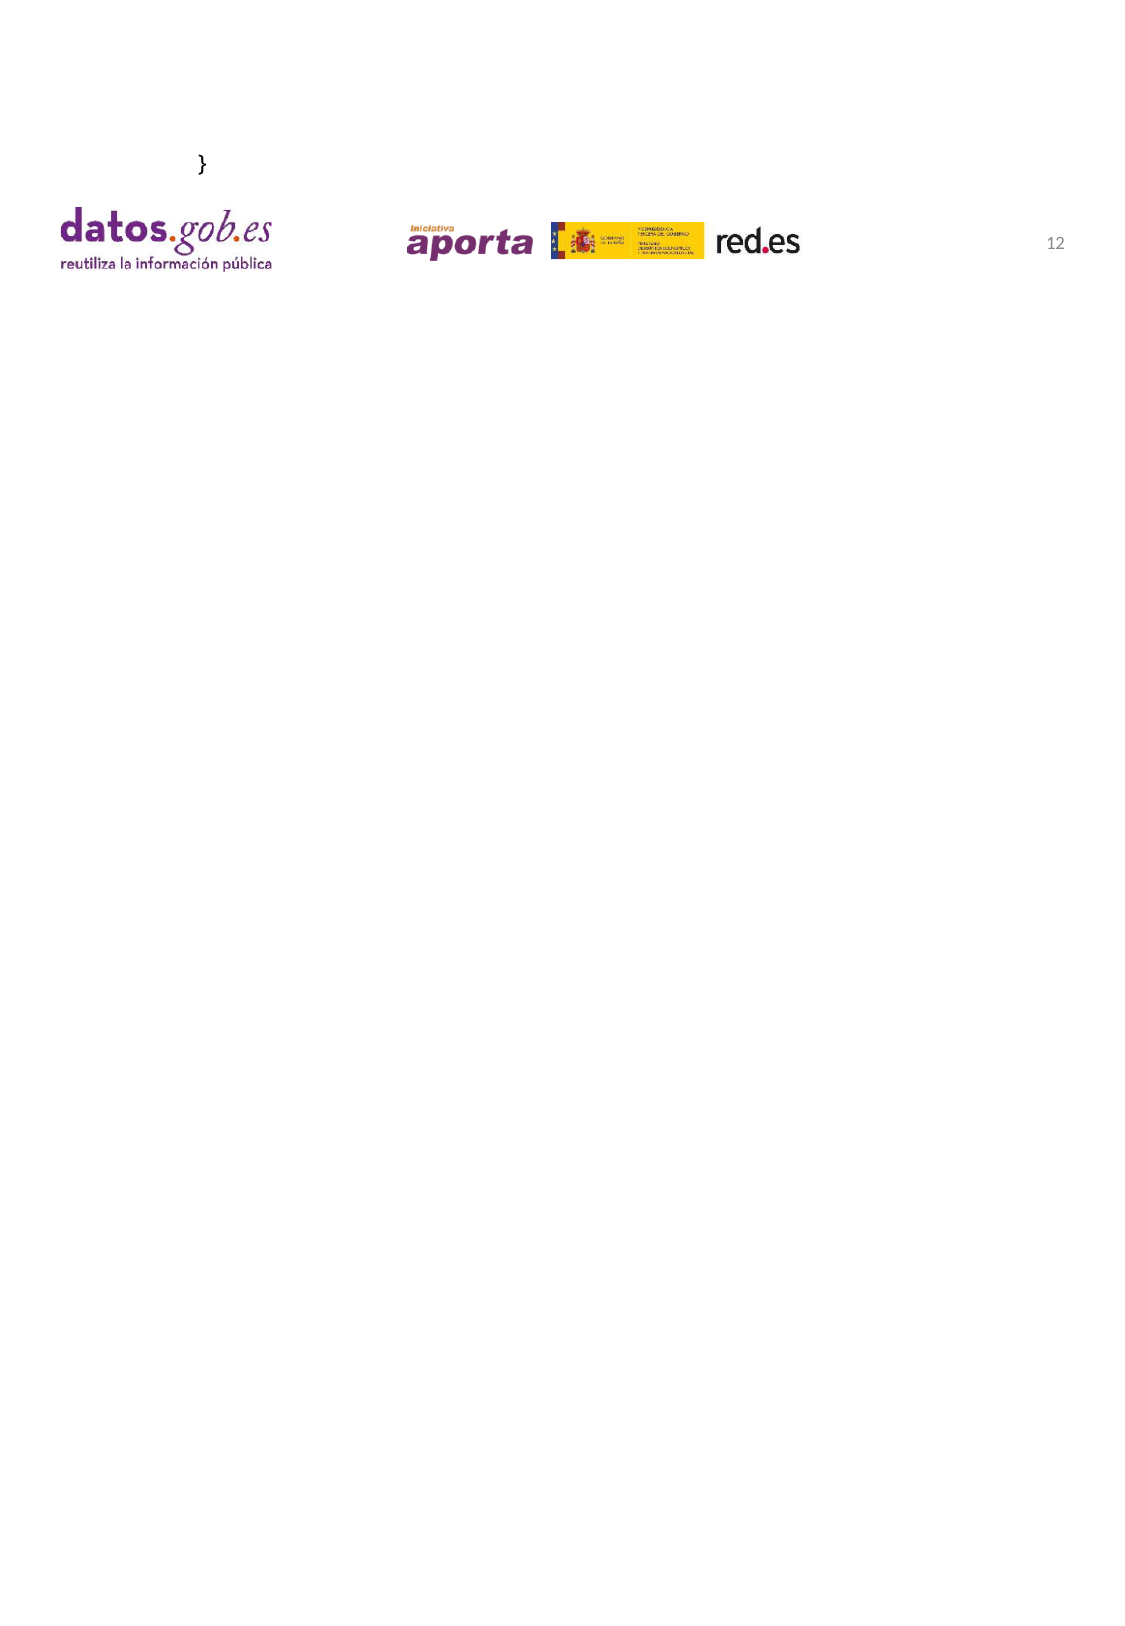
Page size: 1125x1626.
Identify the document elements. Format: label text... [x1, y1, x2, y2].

text } [198, 147, 1064, 179]
picture [407, 254, 802, 261]
picture [60, 207, 272, 272]
text 12 [150, 231, 1064, 254]
picture [407, 222, 802, 231]
